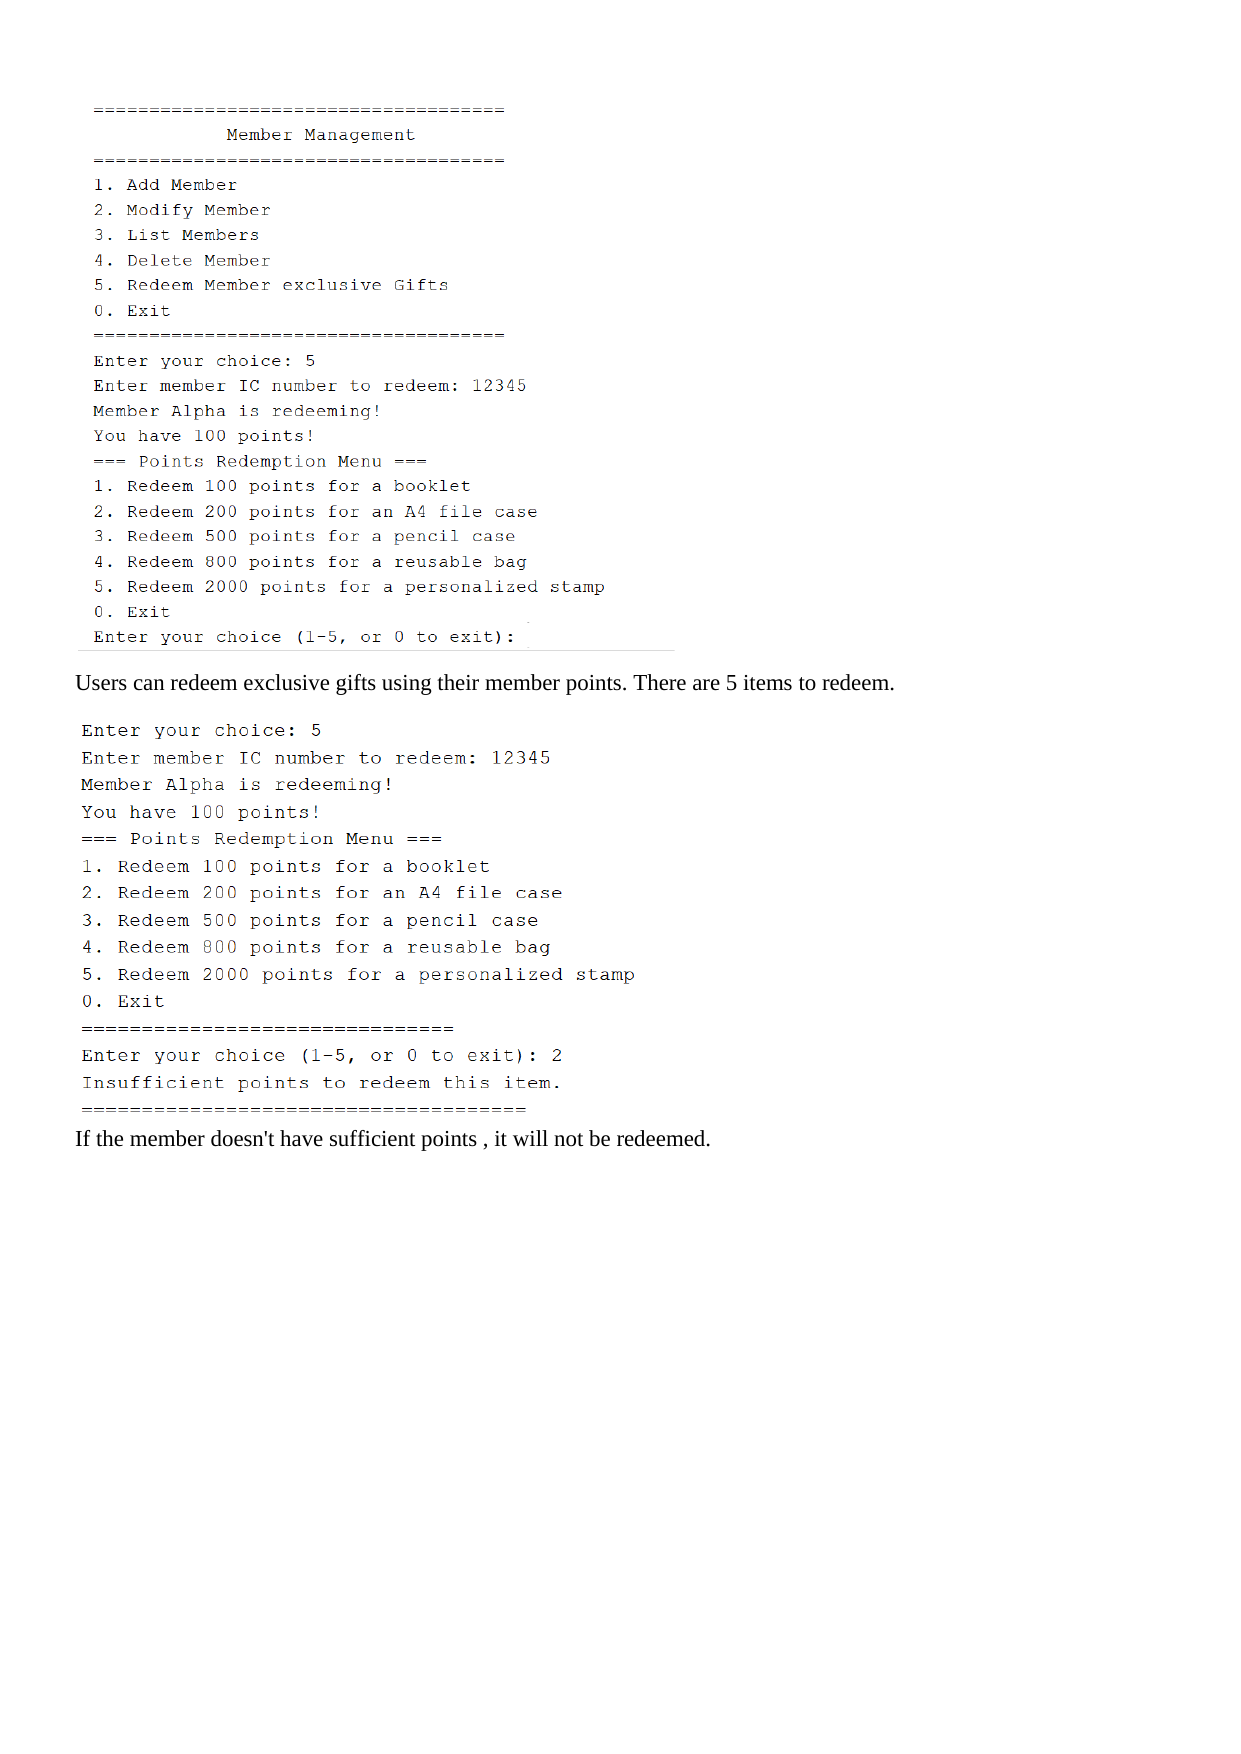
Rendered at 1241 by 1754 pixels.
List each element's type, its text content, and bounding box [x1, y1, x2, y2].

text If the member doesn't have sufficient points , it will not be redeemed. [75, 1124, 1165, 1151]
picture [75, 708, 667, 1112]
picture [78, 93, 675, 651]
